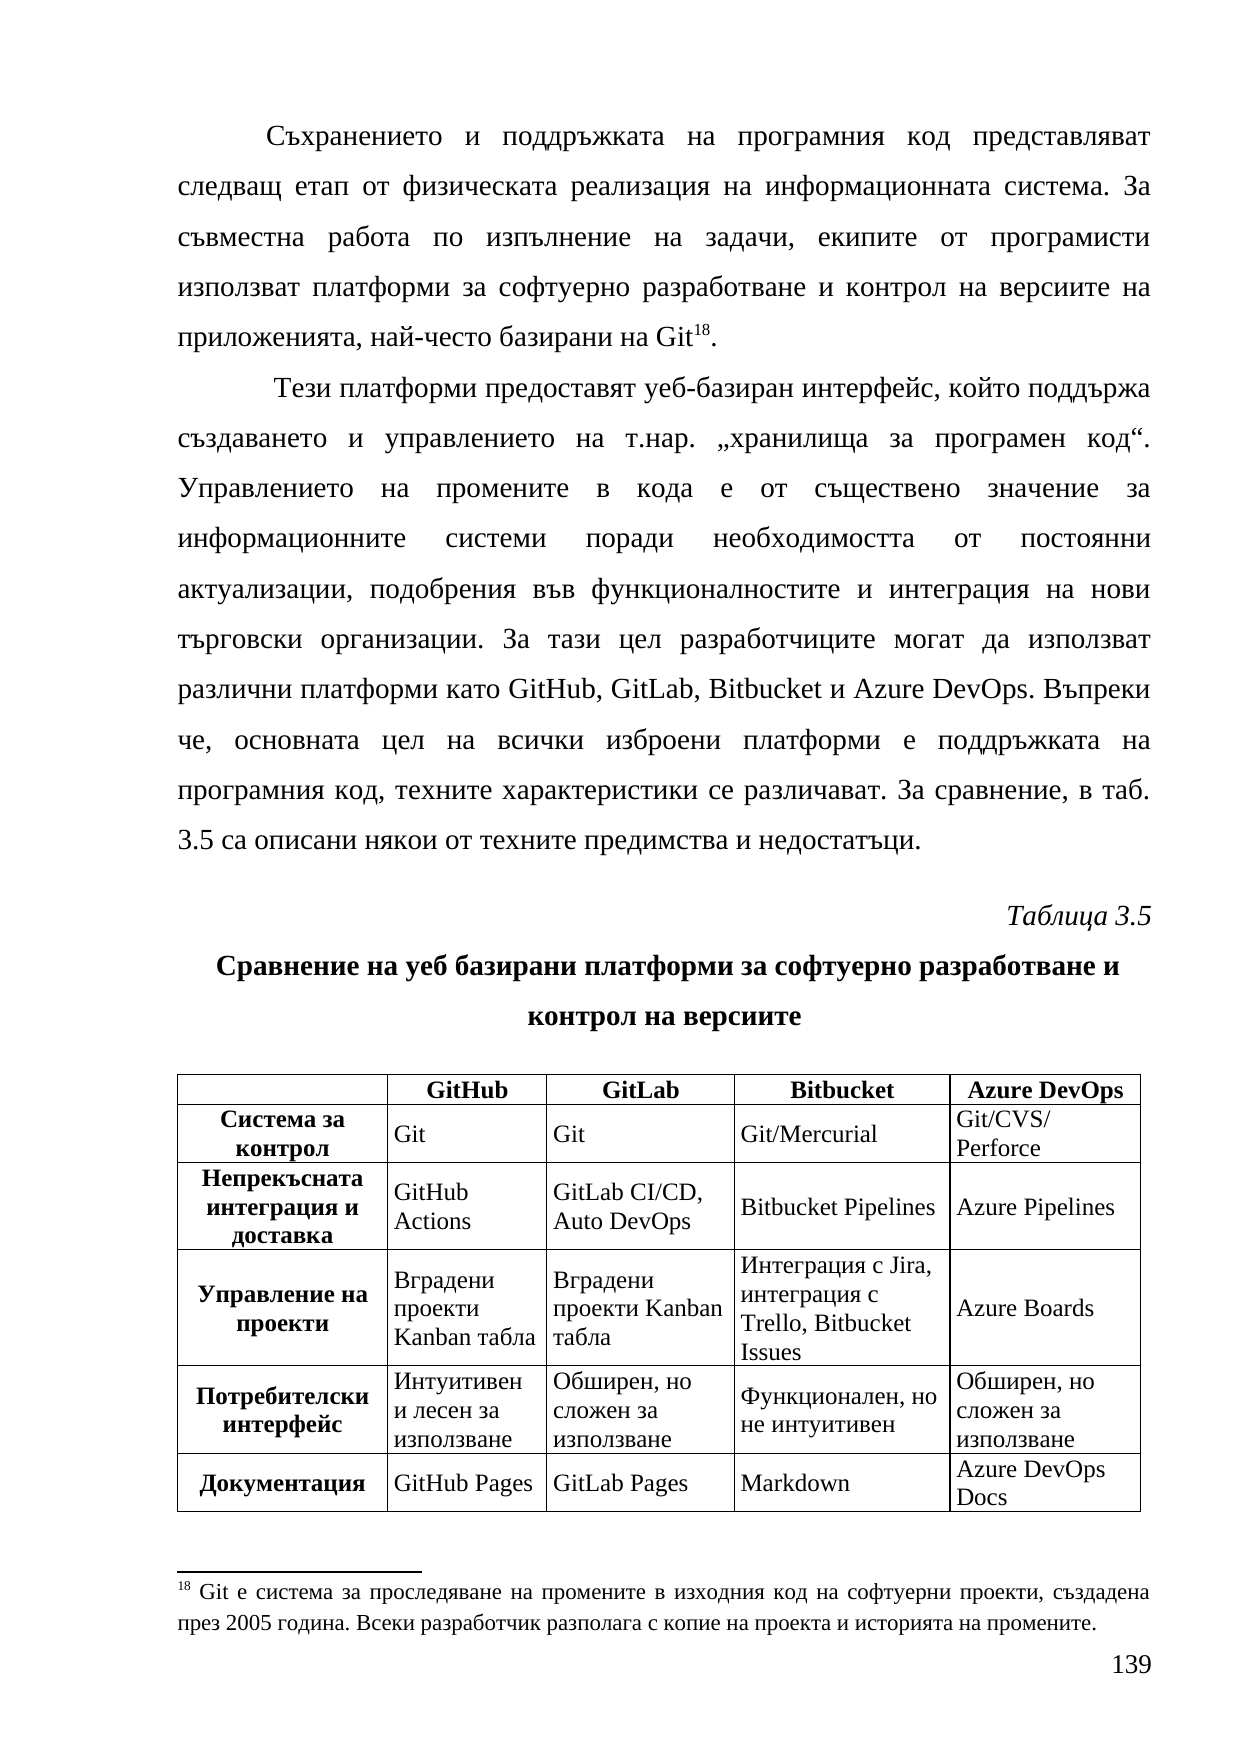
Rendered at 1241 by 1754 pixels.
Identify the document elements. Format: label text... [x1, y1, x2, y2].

table_cell Вградени проекти Kanban табла [547, 1250, 734, 1365]
table_header [178, 1075, 387, 1103]
table_cell Azure Boards [951, 1250, 1140, 1365]
table_cell Функционален, но не интуитивен [735, 1366, 949, 1453]
table_cell Документация [178, 1454, 387, 1511]
table_cell Обширен, но сложен за използване [951, 1366, 1140, 1453]
table_cell Интеграция с Jira, интеграция с Trello, Bitbucket Issues [735, 1250, 949, 1365]
table_cell Интуитивен и лесен за използване [388, 1366, 546, 1453]
table_cell GitHub Actions [388, 1163, 546, 1249]
table_cell GitLab Pages [547, 1454, 734, 1511]
title Таблица 3.5 [177, 898, 1152, 931]
table_cell Markdown [735, 1454, 949, 1511]
table_cell Система за контрол [178, 1105, 387, 1162]
table_cell Git/Mercurial [735, 1105, 949, 1162]
table_header GitLab [547, 1075, 734, 1103]
table_header Bitbucket [735, 1075, 949, 1103]
table_cell Git [547, 1105, 734, 1162]
table_cell Вградени проекти Kanban табла [388, 1250, 546, 1365]
table_cell Обширен, но сложен за използване [547, 1366, 734, 1453]
table_cell Непрекъсната интеграция и доставка [178, 1163, 387, 1249]
table_cell Bitbucket Pipelines [735, 1163, 949, 1249]
table_cell Потребителски интерфейс [178, 1366, 387, 1453]
table_cell Управление на проекти [178, 1250, 387, 1365]
text Съхранението и поддръжката на програмния код представляват следващ етап от физическата реализация на информационната система. За съвместна работа по изпълнение на задачи, екипите от програмисти използват платформи за софтуерно разработване и контрол на версиите на приложенията, най-често базирани на Git. [177, 118, 1152, 353]
text Тези платформи предоставят уеб-базиран интерфейс, който поддържа създаването и управлението на т.нар. „хранилища за програмен код“. Управлението на промените в кода е от съществено значение за информационните системи поради необходимостта от постоянни актуализации, подобрения във функционалностите и интеграция на нови търговски организации. За тази цел разработчиците могат да използват различни платформи като GitHub, GitLab, Bitbucket и Azure DevOps. Въпреки че, основната цел на всички изброени платформи е поддръжката на програмния код, техните характеристики се различават. За сравнение, в таб. 3.5 са описани някои от техните предимства и недостатъци. [177, 370, 1152, 856]
table_cell Azure DevOps Docs [951, 1454, 1140, 1511]
table_header Azure DevOps [951, 1075, 1140, 1103]
table_header GitHub [388, 1075, 546, 1103]
table_cell Git/CVS/ Perforce [951, 1105, 1140, 1162]
table_cell Git [388, 1105, 546, 1162]
table_cell GitLab CI/CD, Auto DevOps [547, 1163, 734, 1249]
table_cell GitHub Pages [388, 1454, 546, 1511]
title Сравнение на уеб базирани платформи за софтуерно разработване и контрол на версиите [177, 948, 1152, 1032]
table_cell Azure Pipelines [951, 1163, 1140, 1249]
